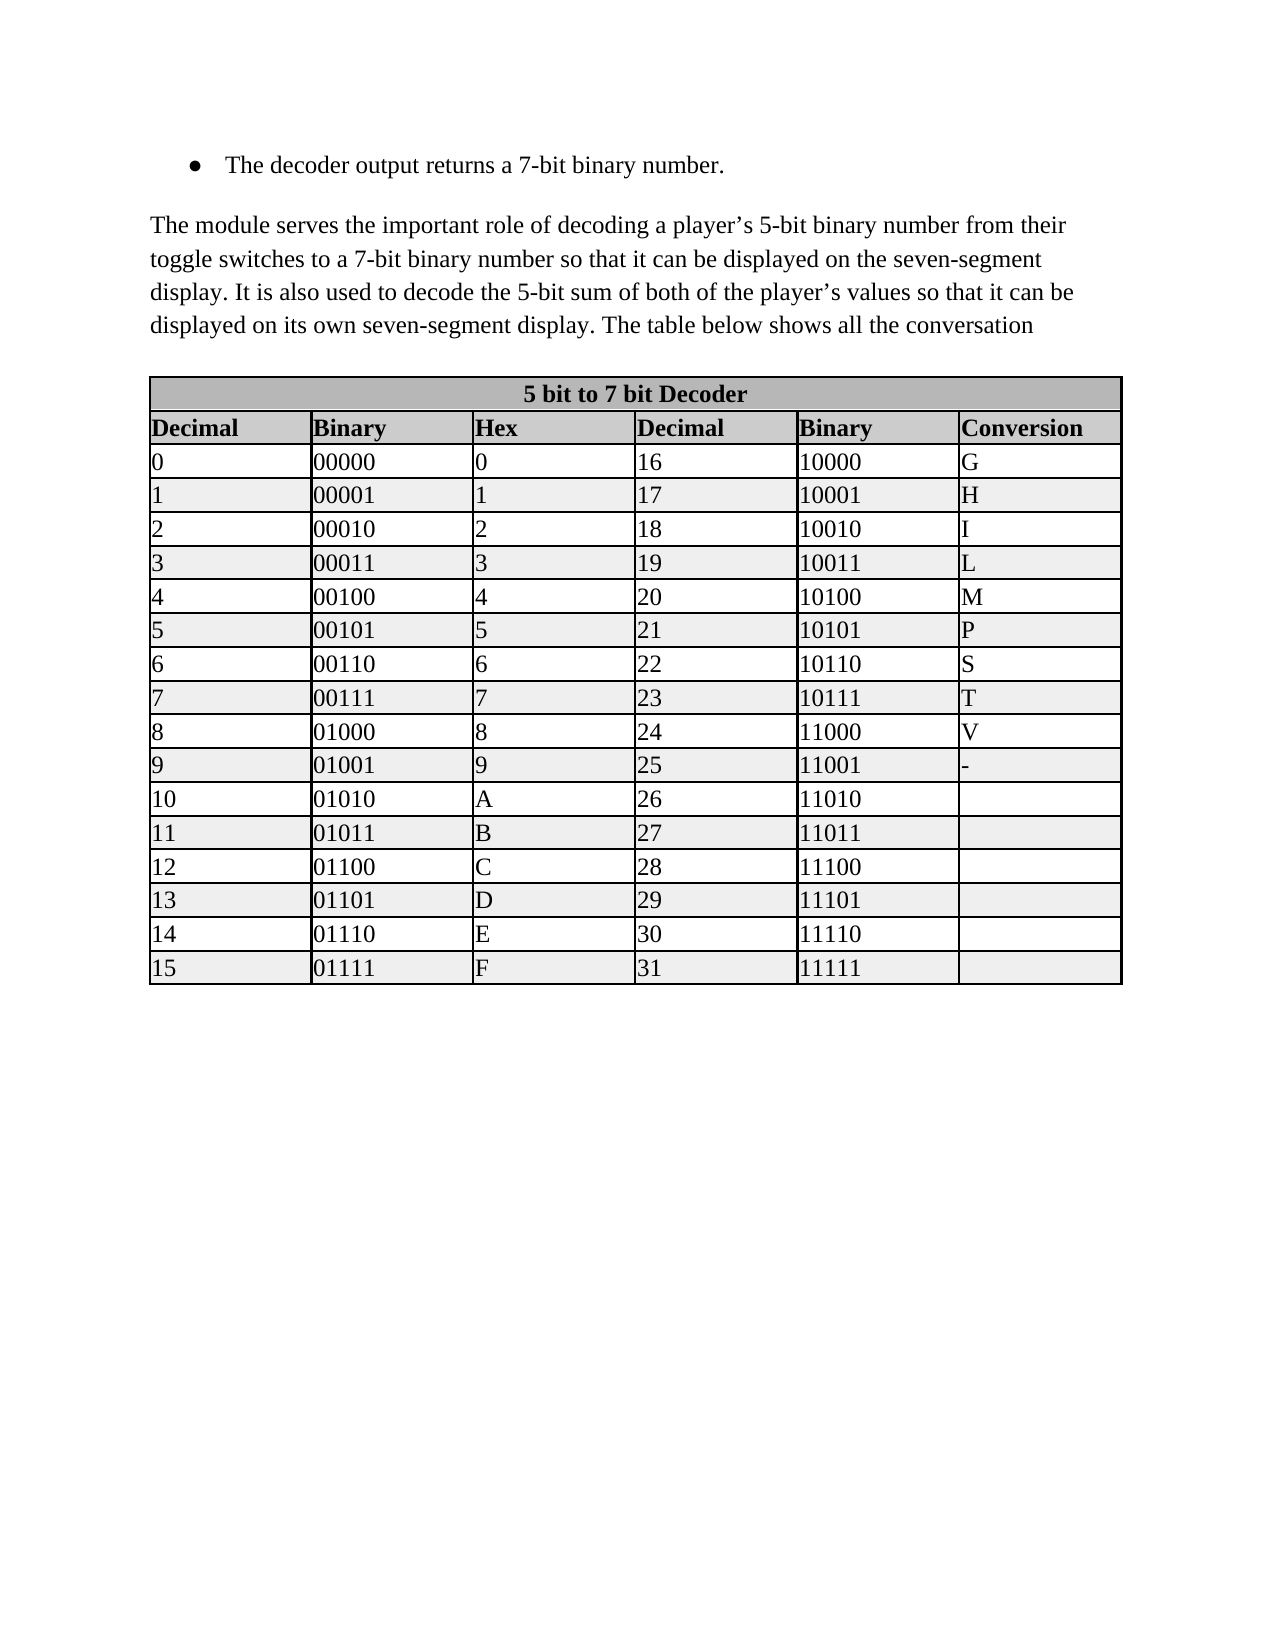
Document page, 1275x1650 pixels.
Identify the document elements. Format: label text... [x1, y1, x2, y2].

table_cell 26 [636, 783, 796, 814]
table_cell 27 [636, 817, 796, 848]
table_cell D [474, 884, 634, 916]
table_cell Decimal [151, 412, 310, 443]
table_cell 6 [474, 648, 634, 679]
table_cell 4 [474, 580, 634, 612]
table_cell 10011 [799, 547, 958, 578]
table_cell P [960, 614, 1120, 646]
table_cell 12 [151, 850, 310, 882]
table_cell 01000 [313, 715, 472, 747]
table_cell 25 [636, 749, 796, 781]
table_header 5 bit to 7 bit Decoder [151, 378, 1120, 409]
table_cell L [960, 547, 1120, 578]
table_cell 00110 [313, 648, 472, 679]
table_cell 10001 [799, 479, 958, 511]
table_cell 2 [151, 513, 310, 544]
table_cell 13 [151, 884, 310, 916]
table_cell 4 [151, 580, 310, 612]
table_cell Decimal [636, 412, 796, 443]
table_cell 1 [151, 479, 310, 511]
table_cell 17 [636, 479, 796, 511]
table_cell 20 [636, 580, 796, 612]
table_cell Binary [313, 412, 472, 443]
table_cell 18 [636, 513, 796, 544]
table_cell I [960, 513, 1120, 544]
table_cell 11011 [799, 817, 958, 848]
table_cell 01011 [313, 817, 472, 848]
table_cell 9 [151, 749, 310, 781]
table_cell [960, 952, 1120, 983]
table_cell Binary [799, 412, 958, 443]
table_cell H [960, 479, 1120, 511]
table_cell 11110 [799, 918, 958, 949]
table_cell 5 [151, 614, 310, 646]
table_cell 0 [151, 445, 310, 477]
table_cell 01101 [313, 884, 472, 916]
table_cell 00000 [313, 445, 472, 477]
table_cell 11 [151, 817, 310, 848]
table_cell E [474, 918, 634, 949]
table_cell B [474, 817, 634, 848]
table_cell 00111 [313, 682, 472, 713]
list The decoder output returns a 7-bit binary number. [187, 150, 1125, 179]
table_cell [960, 918, 1120, 949]
text The module serves the important role of decoding a player’s 5-bit binary number from their toggle switches to a 7-bit binary number so that it can be displayed on the seven-segment display. It is also used to decode the 5-bit sum of both of the player’s values so that it can be displayed on its own seven-segment display. The table below shows all the conversation [150, 211, 1125, 338]
table_cell T [960, 682, 1120, 713]
table_cell Hex [474, 412, 634, 443]
table_cell 31 [636, 952, 796, 983]
table_cell F [474, 952, 634, 983]
table_cell 6 [151, 648, 310, 679]
table_cell 10100 [799, 580, 958, 612]
table_cell 10110 [799, 648, 958, 679]
table_cell 10010 [799, 513, 958, 544]
table_cell 24 [636, 715, 796, 747]
table_cell C [474, 850, 634, 882]
table_cell [960, 783, 1120, 814]
table_cell 01001 [313, 749, 472, 781]
table_cell 0 [474, 445, 634, 477]
table_cell 28 [636, 850, 796, 882]
table_cell A [474, 783, 634, 814]
table_cell V [960, 715, 1120, 747]
table_cell 10111 [799, 682, 958, 713]
table_cell 15 [151, 952, 310, 983]
table_cell 10 [151, 783, 310, 814]
table_cell 00101 [313, 614, 472, 646]
table_cell 30 [636, 918, 796, 949]
table_cell [960, 850, 1120, 882]
table_cell 01100 [313, 850, 472, 882]
table_cell 14 [151, 918, 310, 949]
table_cell 11100 [799, 850, 958, 882]
table_cell 10000 [799, 445, 958, 477]
table_cell 7 [151, 682, 310, 713]
table_cell 23 [636, 682, 796, 713]
table_cell 11101 [799, 884, 958, 916]
table_cell 19 [636, 547, 796, 578]
table_cell 29 [636, 884, 796, 916]
table_cell - [960, 749, 1120, 781]
table_cell 10101 [799, 614, 958, 646]
table_cell 3 [474, 547, 634, 578]
table_cell 11010 [799, 783, 958, 814]
table_cell 16 [636, 445, 796, 477]
table_cell 11001 [799, 749, 958, 781]
table_cell 00010 [313, 513, 472, 544]
table_cell 2 [474, 513, 634, 544]
table_cell 00001 [313, 479, 472, 511]
table_cell S [960, 648, 1120, 679]
table_cell 1 [474, 479, 634, 511]
table_cell 9 [474, 749, 634, 781]
table_cell 11111 [799, 952, 958, 983]
table_cell G [960, 445, 1120, 477]
table_cell 8 [474, 715, 634, 747]
table_cell 5 [474, 614, 634, 646]
table_cell 01010 [313, 783, 472, 814]
table_cell 00011 [313, 547, 472, 578]
table_cell 22 [636, 648, 796, 679]
table_cell 3 [151, 547, 310, 578]
table_cell 11000 [799, 715, 958, 747]
table_cell 21 [636, 614, 796, 646]
table_cell [960, 884, 1120, 916]
table_cell [960, 817, 1120, 848]
table_cell 7 [474, 682, 634, 713]
table_cell 8 [151, 715, 310, 747]
table_cell Conversion [960, 412, 1120, 443]
table_cell 01110 [313, 918, 472, 949]
table_cell 00100 [313, 580, 472, 612]
table_cell M [960, 580, 1120, 612]
table_cell 01111 [313, 952, 472, 983]
